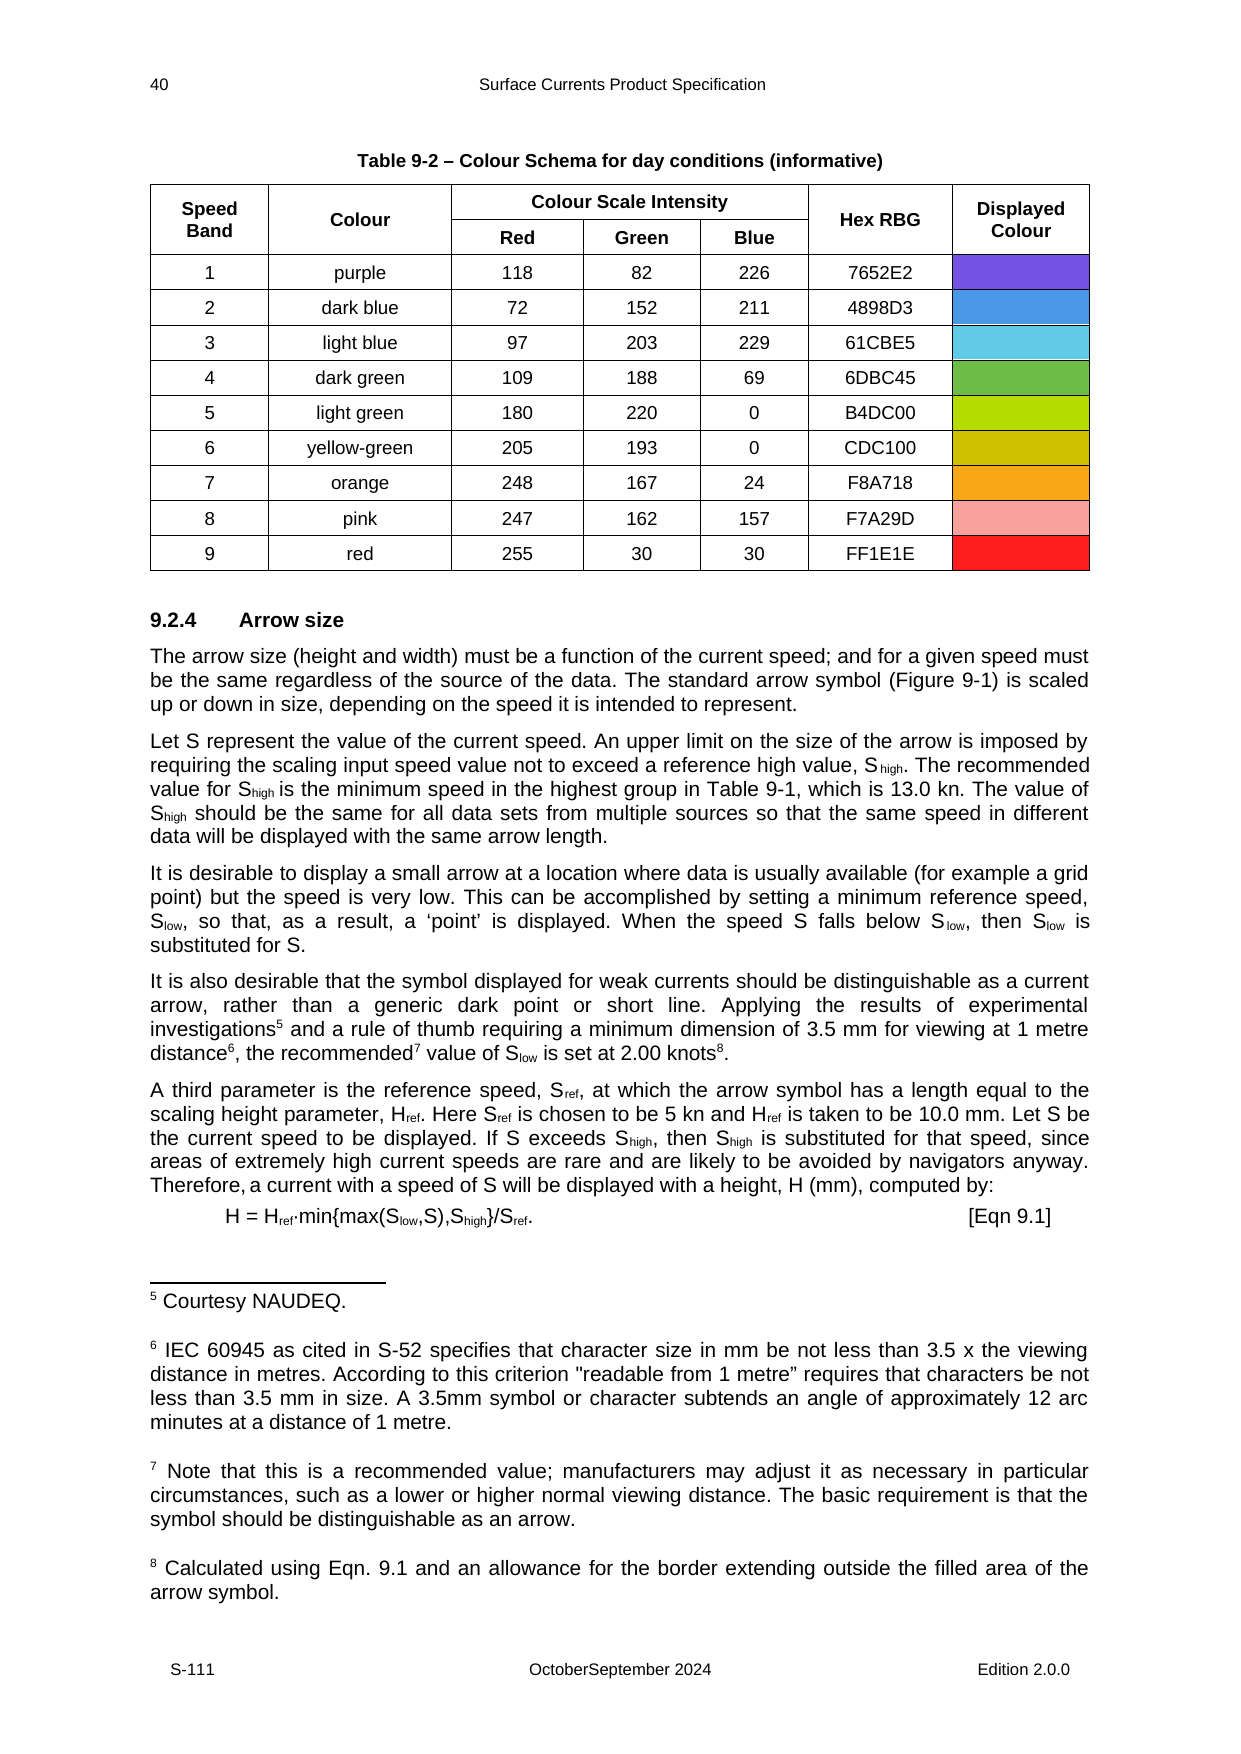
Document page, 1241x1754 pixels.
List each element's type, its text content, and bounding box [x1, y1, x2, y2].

table_cell 72 [452, 290, 583, 324]
text H = Href∙min{max(Slow,S),Shigh}/Sref. [Eqn 9.1] [150, 1203, 1090, 1227]
table_cell F8A718 [809, 466, 952, 500]
text Table 9-2 – Colour Schema for day conditions (informative) [150, 150, 1090, 172]
table_header Colour Scale Intensity [452, 185, 808, 219]
table_header Hex RBG [809, 185, 952, 254]
table_cell 5 [151, 396, 268, 430]
table_cell Red [452, 220, 583, 254]
table_header Displayed Colour [953, 185, 1089, 254]
table_cell 109 [452, 361, 583, 395]
table_cell Green [584, 220, 700, 254]
table_cell [953, 396, 1089, 430]
table_cell 6DBC45 [809, 361, 952, 395]
table_cell [953, 536, 1089, 570]
text Let S represent the value of the current speed. An upper limit on the size of the arrow is imposed by requiring the scaling input speed value not to exceed a reference high value, Shigh. The recommended value for Shigh is the minimum speed in the highest group in Table 9-1, which is 13.0 kn. The value of Shigh should be the same for all data sets from multiple sources so that the same speed in different data will be displayed with the same arrow length. [150, 728, 1090, 848]
table_cell 3 [151, 326, 268, 359]
table_cell Blue [701, 220, 808, 254]
table_cell [953, 431, 1089, 465]
table_cell 30 [701, 536, 808, 570]
table_cell F7A29D [809, 501, 952, 535]
table_cell 255 [452, 536, 583, 570]
table_cell red [269, 536, 451, 570]
table_header Speed Band [151, 185, 268, 254]
table_cell 248 [452, 466, 583, 500]
table_cell 205 [452, 431, 583, 465]
text The arrow size (height and width) must be a function of the current speed; and for a given speed must be the same regardless of the source of the data. The standard arrow symbol (Figure 9-1) is scaled up or down in size, depending on the speed it is intended to represent. [150, 644, 1090, 716]
table_cell 247 [452, 501, 583, 535]
table_cell 8 [151, 501, 268, 535]
table_cell yellow-green [269, 431, 451, 465]
table_cell 4 [151, 361, 268, 395]
table_cell 6 [151, 431, 268, 465]
table_cell 7652E2 [809, 255, 952, 289]
table_cell 152 [584, 290, 700, 324]
table_cell 211 [701, 290, 808, 324]
table_cell [953, 326, 1089, 359]
table_cell [953, 501, 1089, 535]
table_cell B4DC00 [809, 396, 952, 430]
table_cell 0 [701, 396, 808, 430]
table_cell 30 [584, 536, 700, 570]
table_cell [953, 290, 1089, 324]
table_cell CDC100 [809, 431, 952, 465]
table_cell 226 [701, 255, 808, 289]
table_cell 7 [151, 466, 268, 500]
table_cell 24 [701, 466, 808, 500]
table_cell pink [269, 501, 451, 535]
table_cell 162 [584, 501, 700, 535]
table_cell light blue [269, 326, 451, 359]
subtitle Arrow size [150, 608, 1090, 632]
table_cell orange [269, 466, 451, 500]
table_header Colour [269, 185, 451, 254]
table_cell 118 [452, 255, 583, 289]
table_cell 157 [701, 501, 808, 535]
table_cell dark green [269, 361, 451, 395]
table_cell 9 [151, 536, 268, 570]
table_cell [953, 466, 1089, 500]
table_cell 229 [701, 326, 808, 359]
table_cell 0 [701, 431, 808, 465]
text It is also desirable that the symbol displayed for weak currents should be distinguishable as a current arrow, rather than a generic dark point or short line. Applying the results of experimental investigations and a rule of thumb requiring a minimum dimension of 3.5 mm for viewing at 1 metre distance, the recommended value of Slow is set at 2.00 knots. [150, 969, 1090, 1065]
table_cell purple [269, 255, 451, 289]
table_cell 97 [452, 326, 583, 359]
table_cell 69 [701, 361, 808, 395]
table_cell 1 [151, 255, 268, 289]
table_cell 180 [452, 396, 583, 430]
table_cell 167 [584, 466, 700, 500]
table_cell 2 [151, 290, 268, 324]
table_cell 188 [584, 361, 700, 395]
table_cell dark blue [269, 290, 451, 324]
table_cell 61CBE5 [809, 326, 952, 359]
table_cell 220 [584, 396, 700, 430]
table_cell light green [269, 396, 451, 430]
table_cell FF1E1E [809, 536, 952, 570]
table_cell [953, 255, 1089, 289]
table_cell 4898D3 [809, 290, 952, 324]
table_cell 203 [584, 326, 700, 359]
text It is desirable to display a small arrow at a location where data is usually available (for example a grid point) but the speed is very low. This can be accomplished by setting a minimum reference speed, Slow, so that, as a result, a ‘point’ is displayed. When the speed S falls below Slow, then Slow is substituted for S. [150, 861, 1090, 957]
table_cell 193 [584, 431, 700, 465]
table_cell 82 [584, 255, 700, 289]
text A third parameter is the reference speed, Sref, at which the arrow symbol has a length equal to the scaling height parameter, Href. Here Sref is chosen to be 5 kn and Href is taken to be 10.0 mm. Let S be the current speed to be displayed. If S exceeds Shigh, then Shigh is substituted for that speed, since areas of extremely high current speeds are rare and are likely to be avoided by navigators anyway. Therefore, a current with a speed of S will be displayed with a height, H (mm), computed by: [150, 1077, 1090, 1197]
table_cell [953, 361, 1089, 395]
